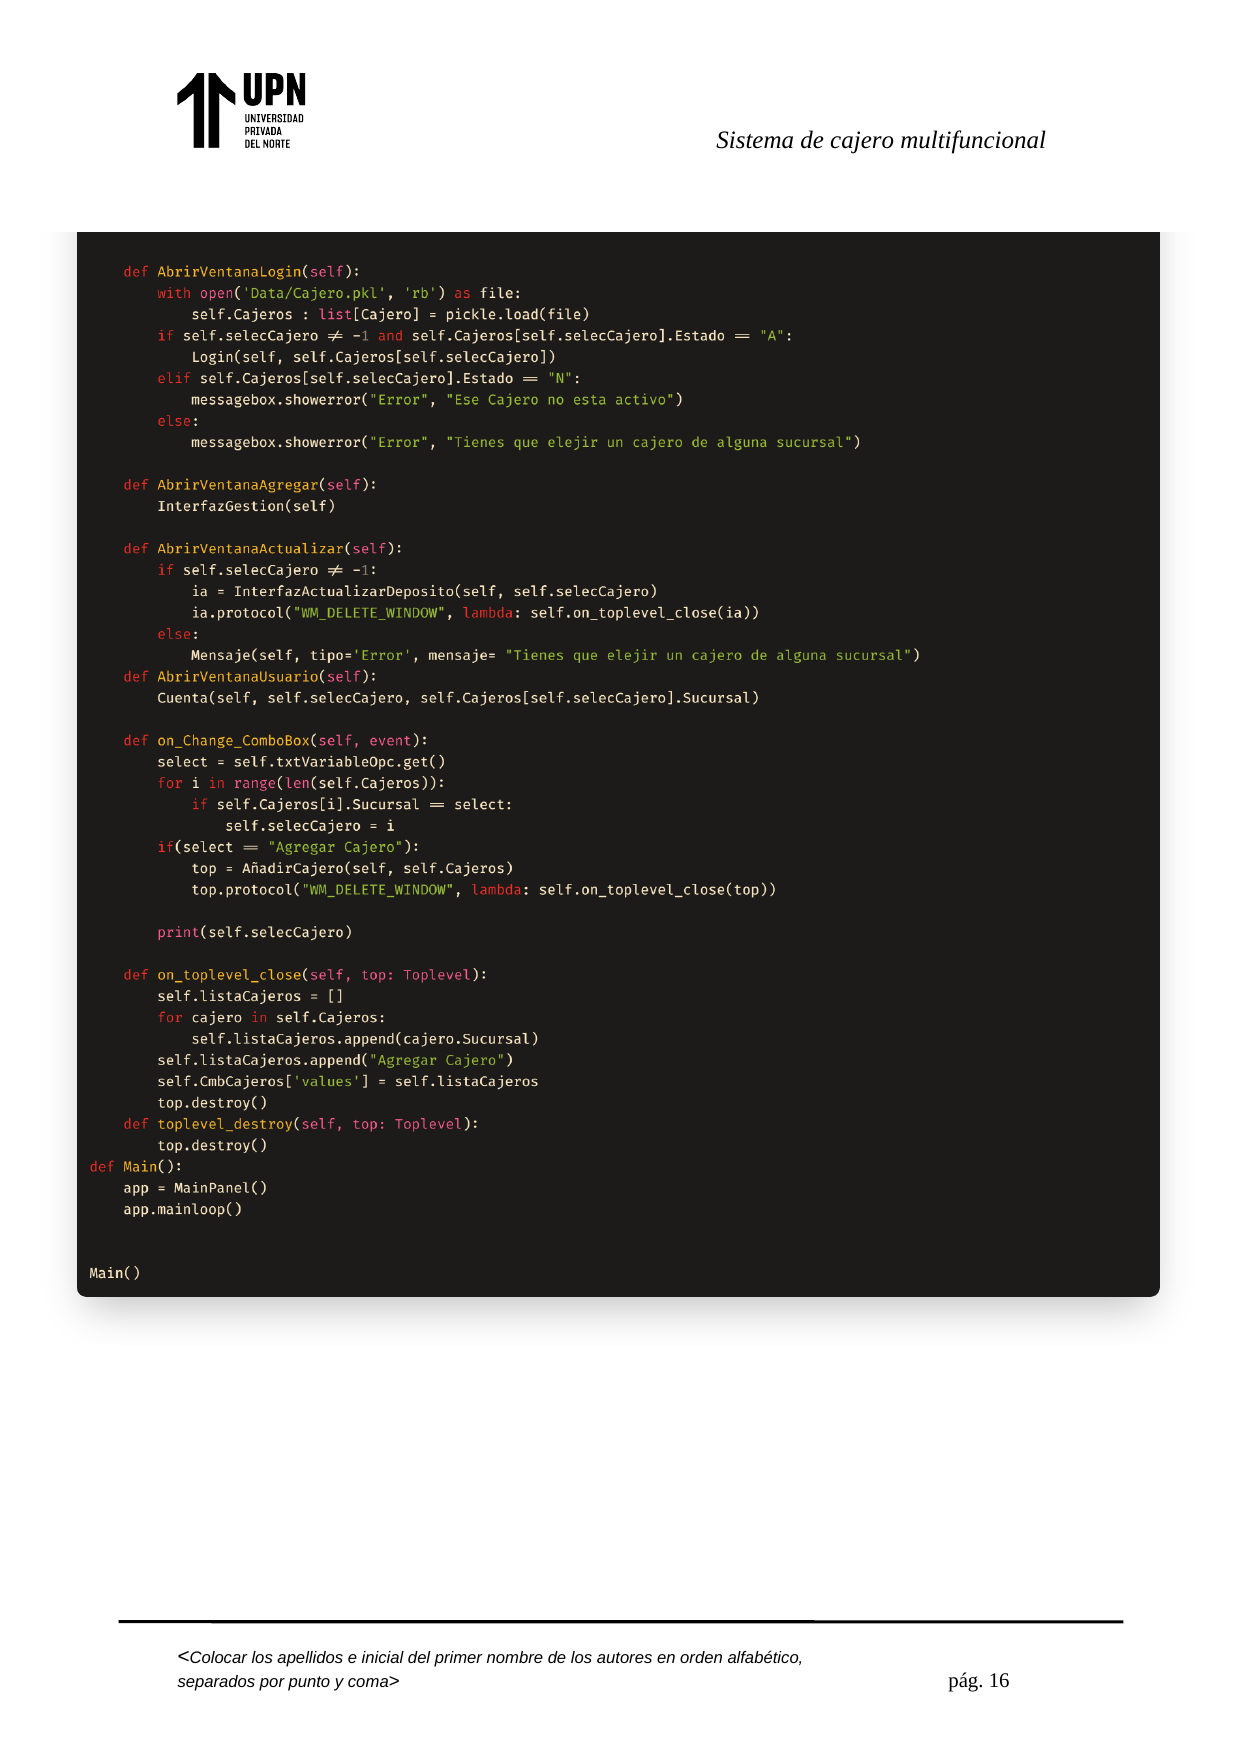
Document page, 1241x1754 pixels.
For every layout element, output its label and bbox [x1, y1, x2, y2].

picture [177, 73, 306, 148]
picture [26, 232, 1210, 1347]
